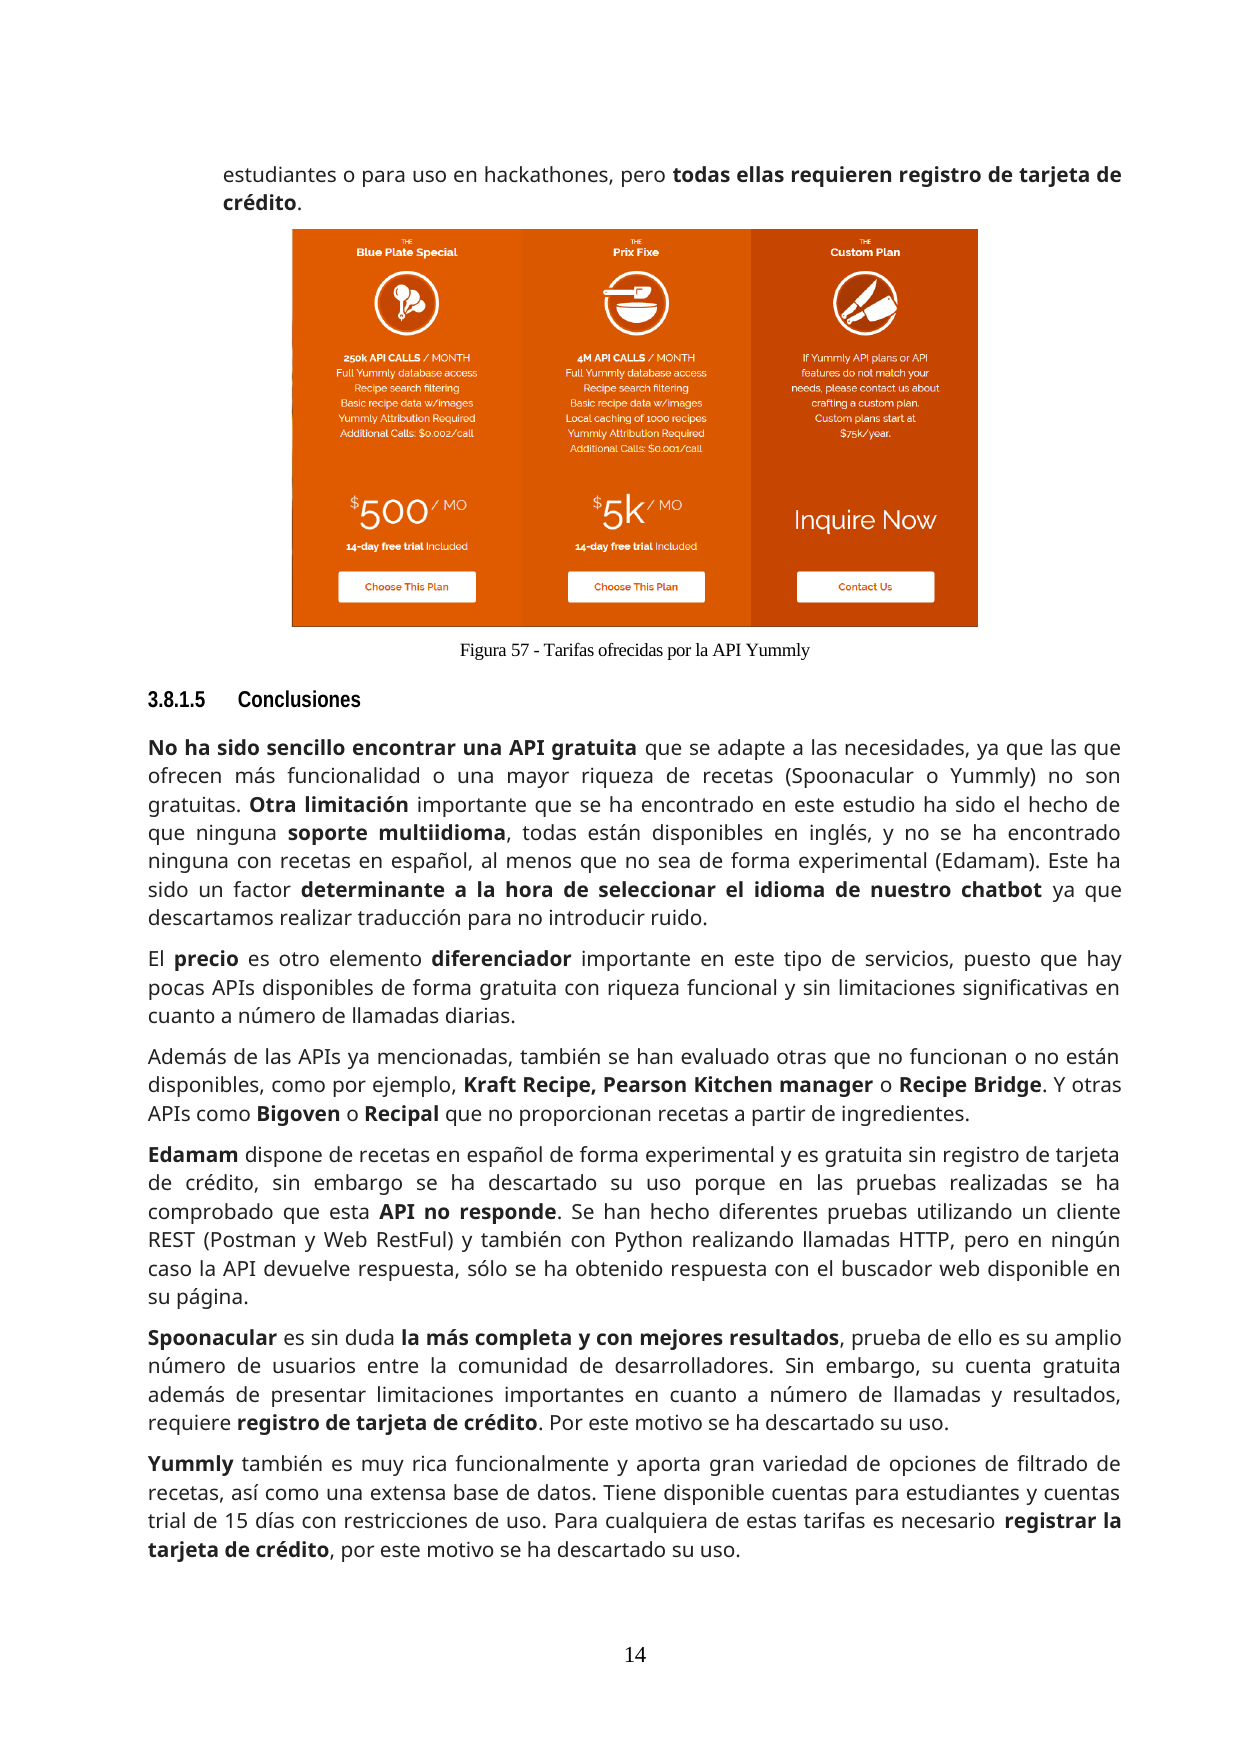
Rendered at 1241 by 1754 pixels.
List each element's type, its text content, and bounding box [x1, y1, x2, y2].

text El precio es otro elemento diferenciador importante en este tipo de servicios, puesto que hay pocas APIs disponibles de forma gratuita con riqueza funcional y sin limitaciones significativas en cuanto a número de llamadas diarias. [148, 944, 1122, 1030]
text Yummly también es muy rica funcionalmente y aporta gran variedad de opciones de filtrado de recetas, así como una extensa base de datos. Tiene disponible cuentas para estudiantes y cuentas trial de 15 días con restricciones de uso. Para cualquiera de estas tarifas es necesario registrar la tarjeta de crédito, por este motivo se ha descartado su uso. [148, 1449, 1122, 1563]
text Edamam dispone de recetas en español de forma experimental y es gratuita sin registro de tarjeta de crédito, sin embargo se ha descartado su uso porque en las pruebas realizadas se ha comprobado que esta API no responde. Se han hecho diferentes pruebas utilizando un cliente REST (Postman y Web RestFul) y también con Python realizando llamadas HTTP, pero en ningún caso la API devuelve respuesta, sólo se ha obtenido respuesta con el buscador web disponible en su página. [148, 1140, 1122, 1311]
picture [291, 229, 978, 627]
subtitle Conclusiones [148, 686, 1122, 712]
text Spoonacular es sin duda la más completa y con mejores resultados, prueba de ello es su amplio número de usuarios entre la comunidad de desarrolladores. Sin embargo, su cuenta gratuita además de presentar limitaciones importantes en cuanto a número de llamadas y resultados, requiere registro de tarjeta de crédito. Por este motivo se ha descartado su uso. [148, 1323, 1122, 1437]
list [185, 160, 1122, 217]
text No ha sido sencillo encontrar una API gratuita que se adapte a las necesidades, ya que las que ofrecen más funcionalidad o una mayor riqueza de recetas (Spoonacular o Yummly) no son gratuitas. Otra limitación importante que se ha encontrado en este estudio ha sido el hecho de que ninguna soporte multiidioma, todas están disponibles en inglés, y no se ha encontrado ninguna con recetas en español, al menos que no sea de forma experimental (Edamam). Este ha sido un factor determinante a la hora de seleccionar el idioma de nuestro chatbot ya que descartamos realizar traducción para no introducir ruido. [148, 733, 1122, 932]
text Además de las APIs ya mencionadas, también se han evaluado otras que no funcionan o no están disponibles, como por ejemplo, Kraft Recipe, Pearson Kitchen manager o Recipe Bridge. Y otras APIs como Bigoven o Recipal que no proporcionan recetas a partir de ingredientes. [148, 1042, 1122, 1127]
